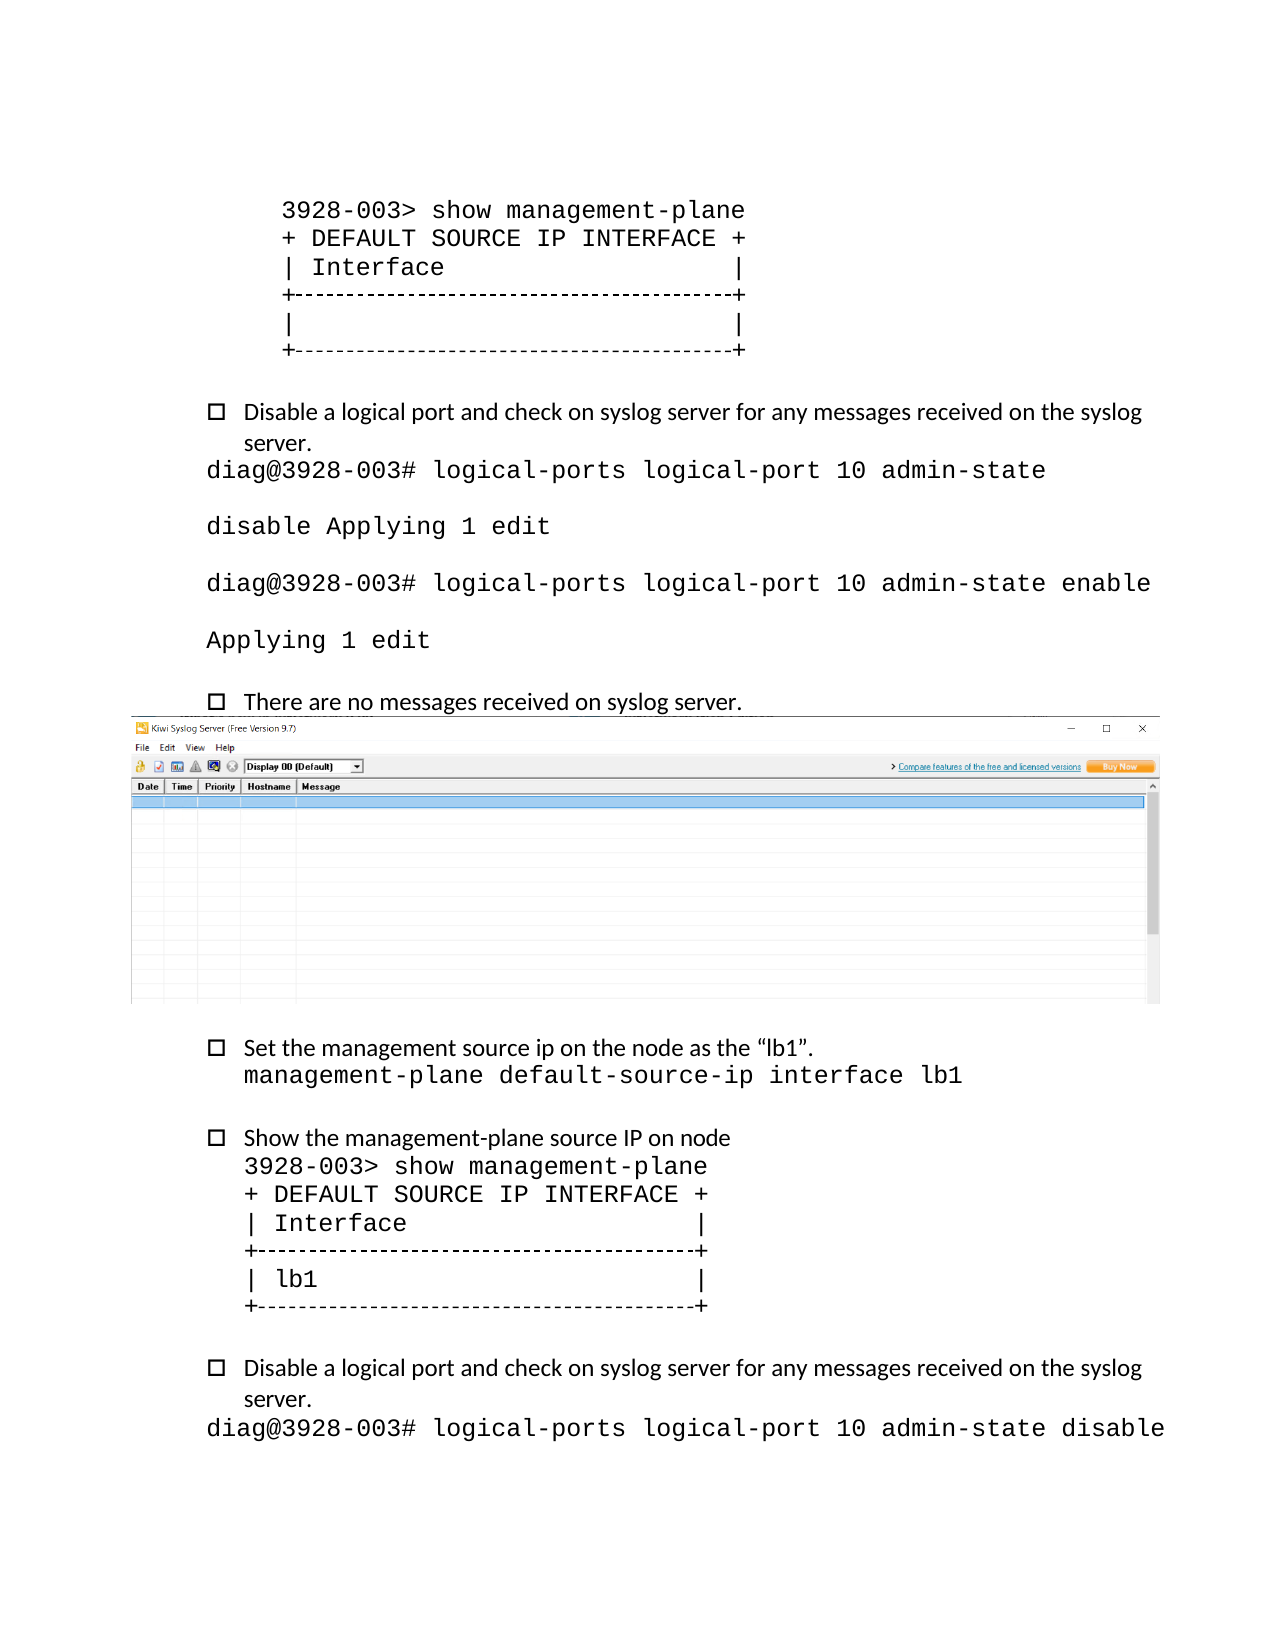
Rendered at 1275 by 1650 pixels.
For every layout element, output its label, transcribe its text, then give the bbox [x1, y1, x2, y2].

text + + [244, 1293, 1275, 1322]
text + + [244, 1237, 1275, 1265]
text diag@3928-003# logical-ports logical-port 10 admin-state enable Applying 1 edit [206, 571, 1154, 656]
list Disable a logical port and check on syslog server for any messages received on the syslog server. [206, 1352, 1153, 1413]
list Disable a logical port and check on syslog server for any messages received on the syslog server. [206, 396, 1153, 457]
text + DEFAULT SOURCE IP INTERFACE + [281, 224, 1275, 252]
text + + [281, 337, 1275, 366]
text | lb1 | [244, 1265, 1275, 1293]
text | | [281, 309, 1275, 337]
text | Interface | [244, 1208, 1275, 1237]
text + + [281, 281, 1275, 309]
list There are no messages received on syslog server. [206, 686, 1275, 716]
text 3928-003> show management-plane [281, 196, 1275, 224]
text management-plane default-source-ip interface lb1 [244, 1063, 1275, 1091]
list Set the management source ip on the node as the “lb1”. [206, 1032, 1275, 1062]
text + DEFAULT SOURCE IP INTERFACE + [244, 1180, 1275, 1208]
text | Interface | [281, 252, 1275, 281]
text diag@3928-003# logical-ports logical-port 10 admin-state disable Applying 1 edit [206, 457, 1154, 542]
list Show the management-plane source IP on node [206, 1122, 1275, 1152]
text 3928-003> show management-plane [244, 1152, 1275, 1180]
picture [131, 716, 1160, 1004]
text diag@3928-003# logical-ports logical-port 10 admin-state disable [206, 1413, 1275, 1442]
